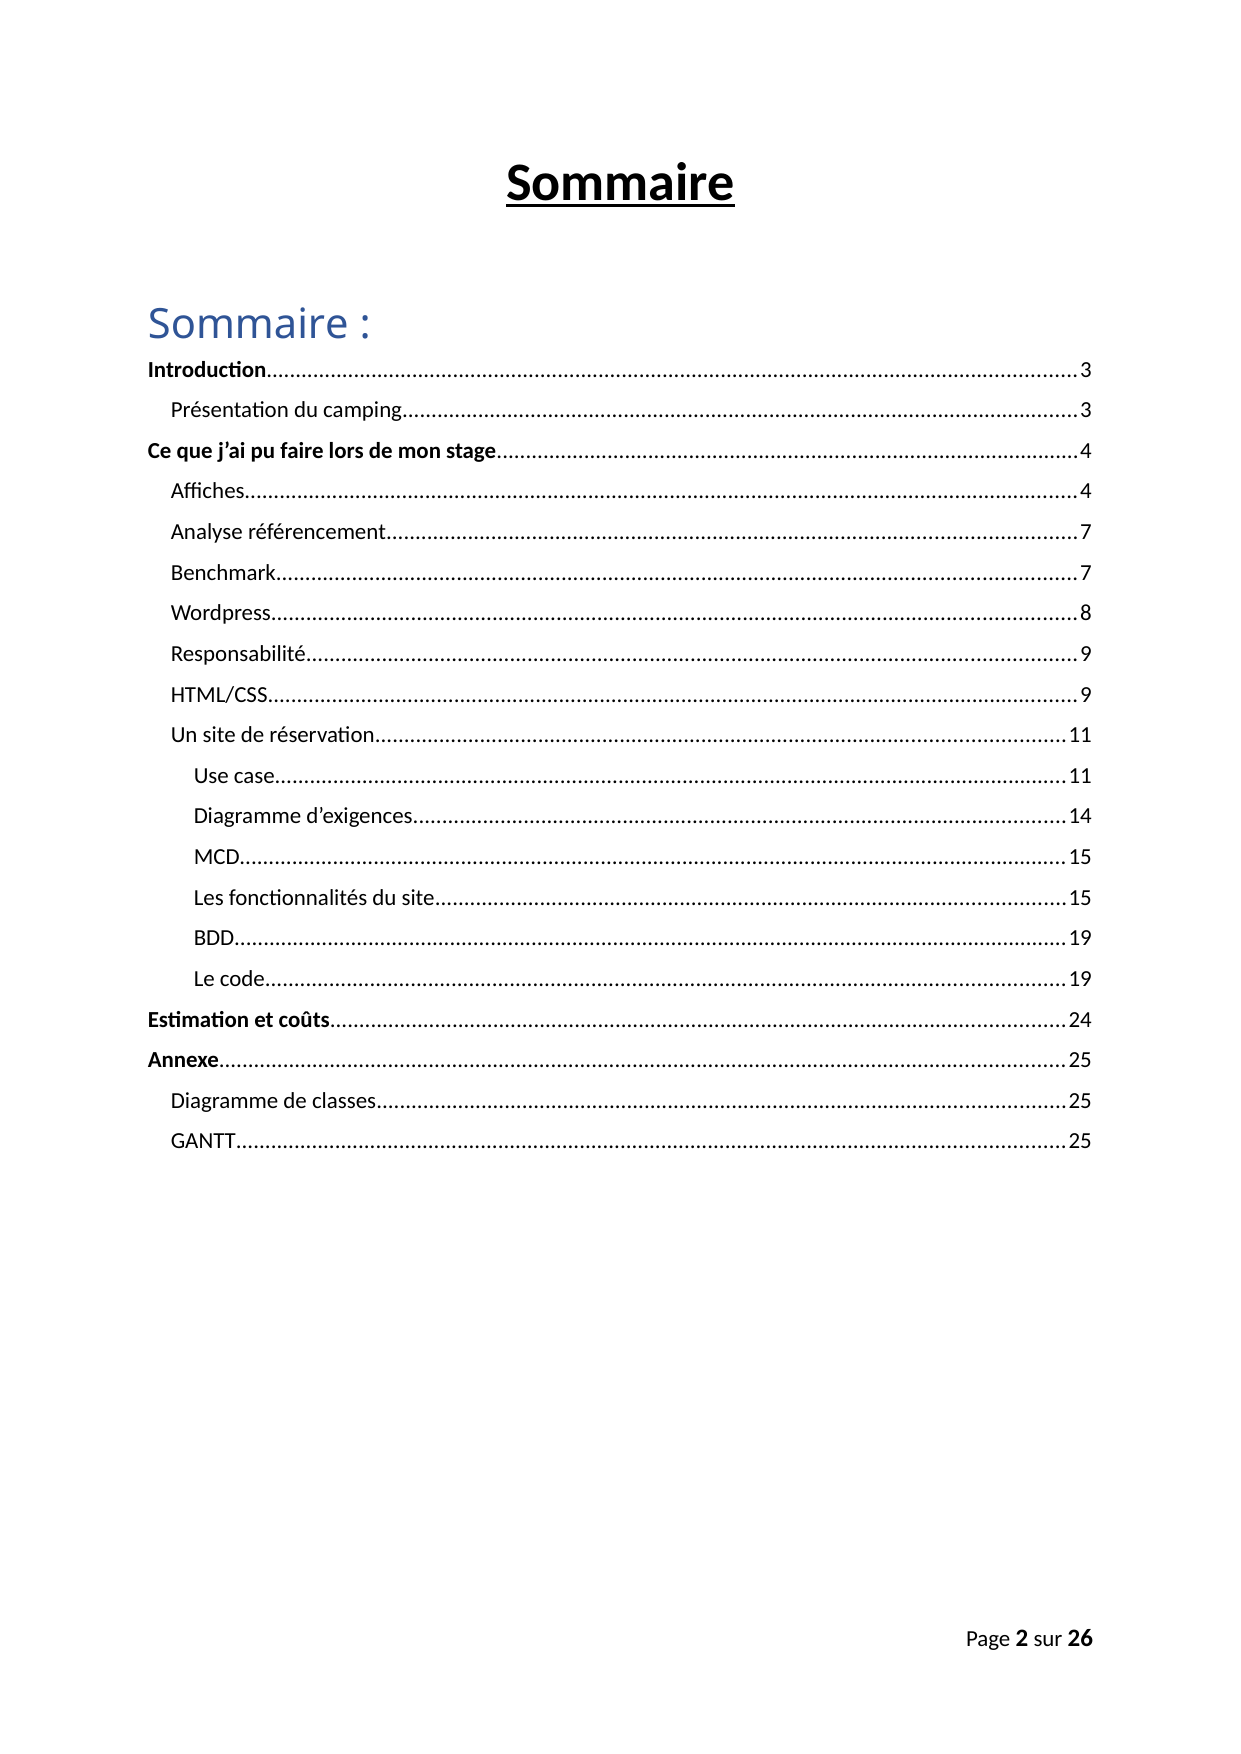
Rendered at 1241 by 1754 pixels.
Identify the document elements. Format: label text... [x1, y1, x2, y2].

text Sommaire [148, 148, 1093, 214]
